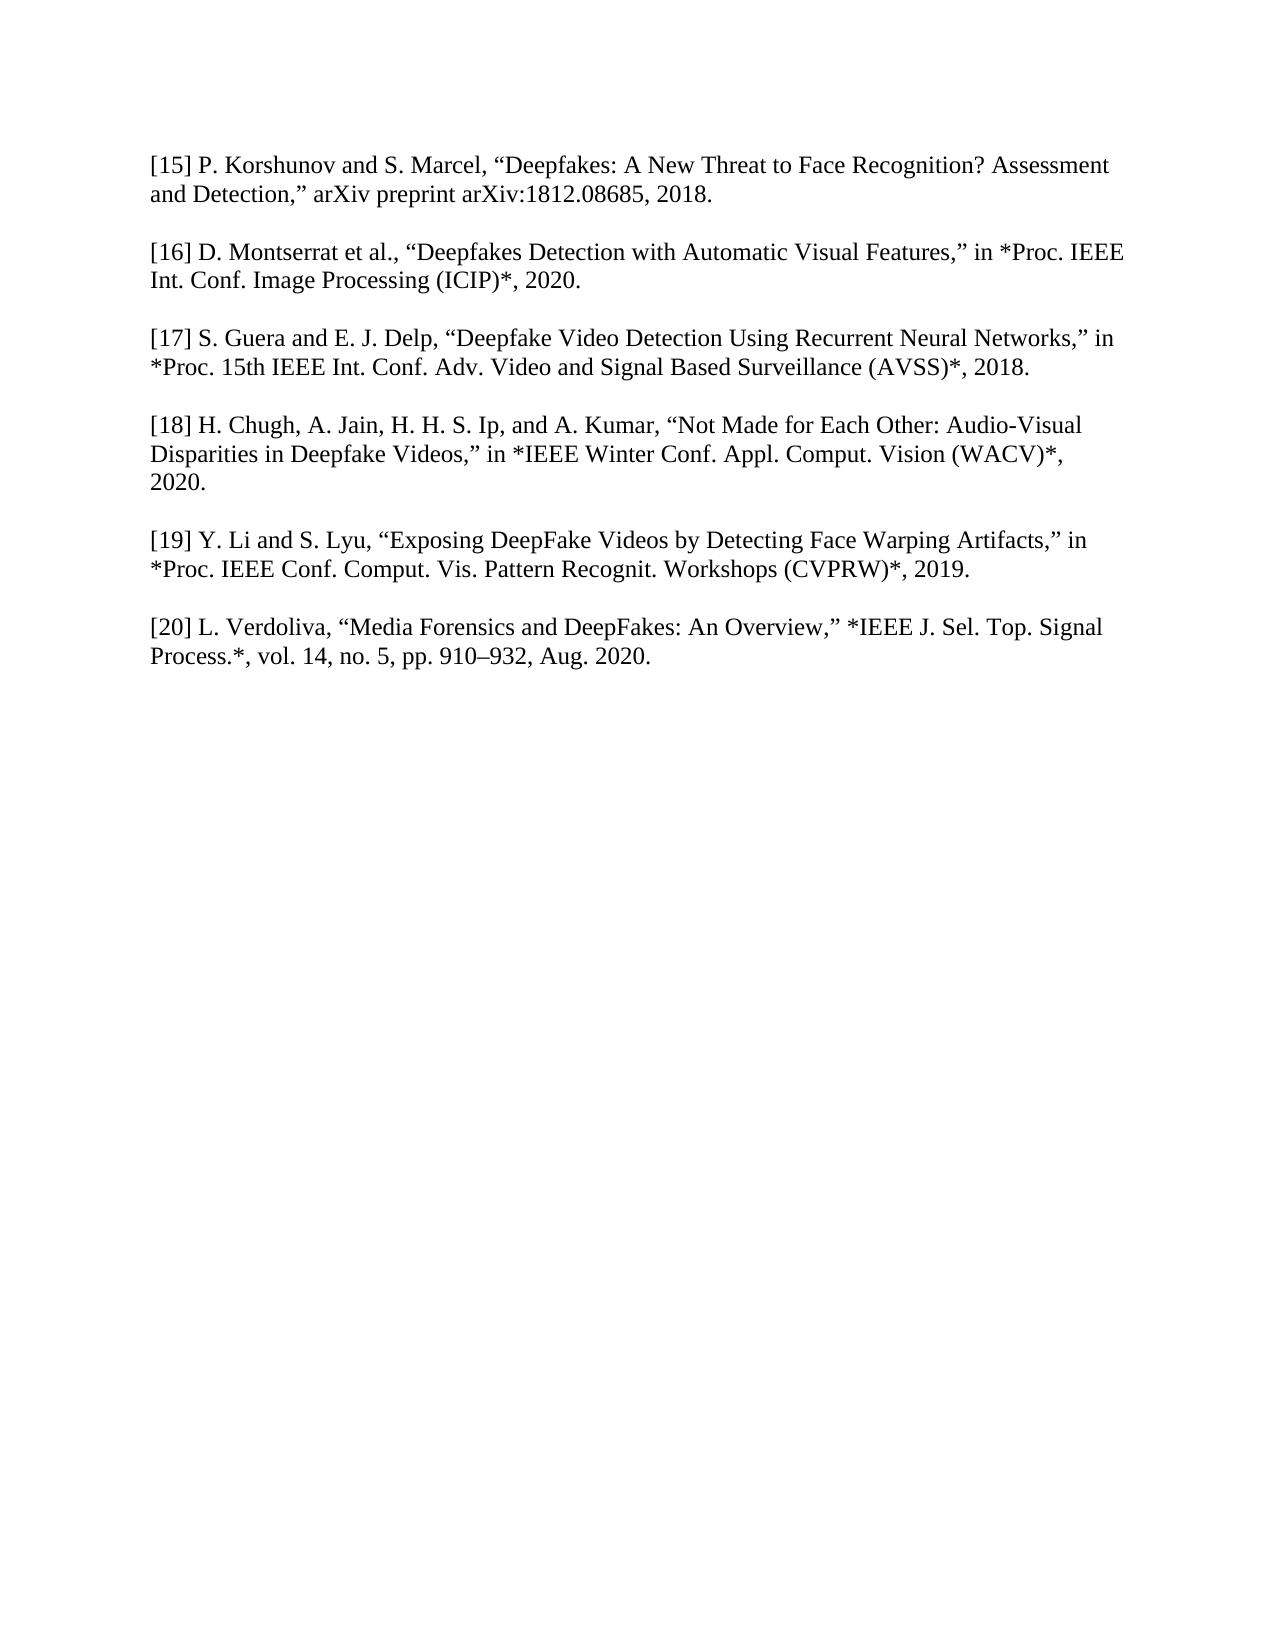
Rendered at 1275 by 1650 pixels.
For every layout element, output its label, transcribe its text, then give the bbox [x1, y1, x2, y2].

text [19] Y. Li and S. Lyu, “Exposing DeepFake Videos by Detecting Face Warping Artifacts,” in *Proc. IEEE Conf. Comput. Vis. Pattern Recognit. Workshops (CVPRW)*, 2019. [150, 525, 1125, 583]
text [18] H. Chugh, A. Jain, H. H. S. Ip, and A. Kumar, “Not Made for Each Other: Audio-Visual Disparities in Deepfake Videos,” in *IEEE Winter Conf. Appl. Comput. Vision (WACV)*, 2020. [150, 410, 1125, 496]
text [20] L. Verdoliva, “Media Forensics and DeepFakes: An Overview,” *IEEE J. Sel. Top. Signal Process.*, vol. 14, no. 5, pp. 910–932, Aug. 2020. [150, 612, 1125, 669]
text [15] P. Korshunov and S. Marcel, “Deepfakes: A New Threat to Face Recognition? Assessment and Detection,” arXiv preprint arXiv:1812.08685, 2018. [150, 150, 1125, 207]
text [17] S. Guera and E. J. Delp, “Deepfake Video Detection Using Recurrent Neural Networks,” in *Proc. 15th IEEE Int. Conf. Adv. Video and Signal Based Surveillance (AVSS)*, 2018. [150, 323, 1125, 381]
text [16] D. Montserrat et al., “Deepfakes Detection with Automatic Visual Features,” in *Proc. IEEE Int. Conf. Image Processing (ICIP)*, 2020. [150, 237, 1125, 294]
